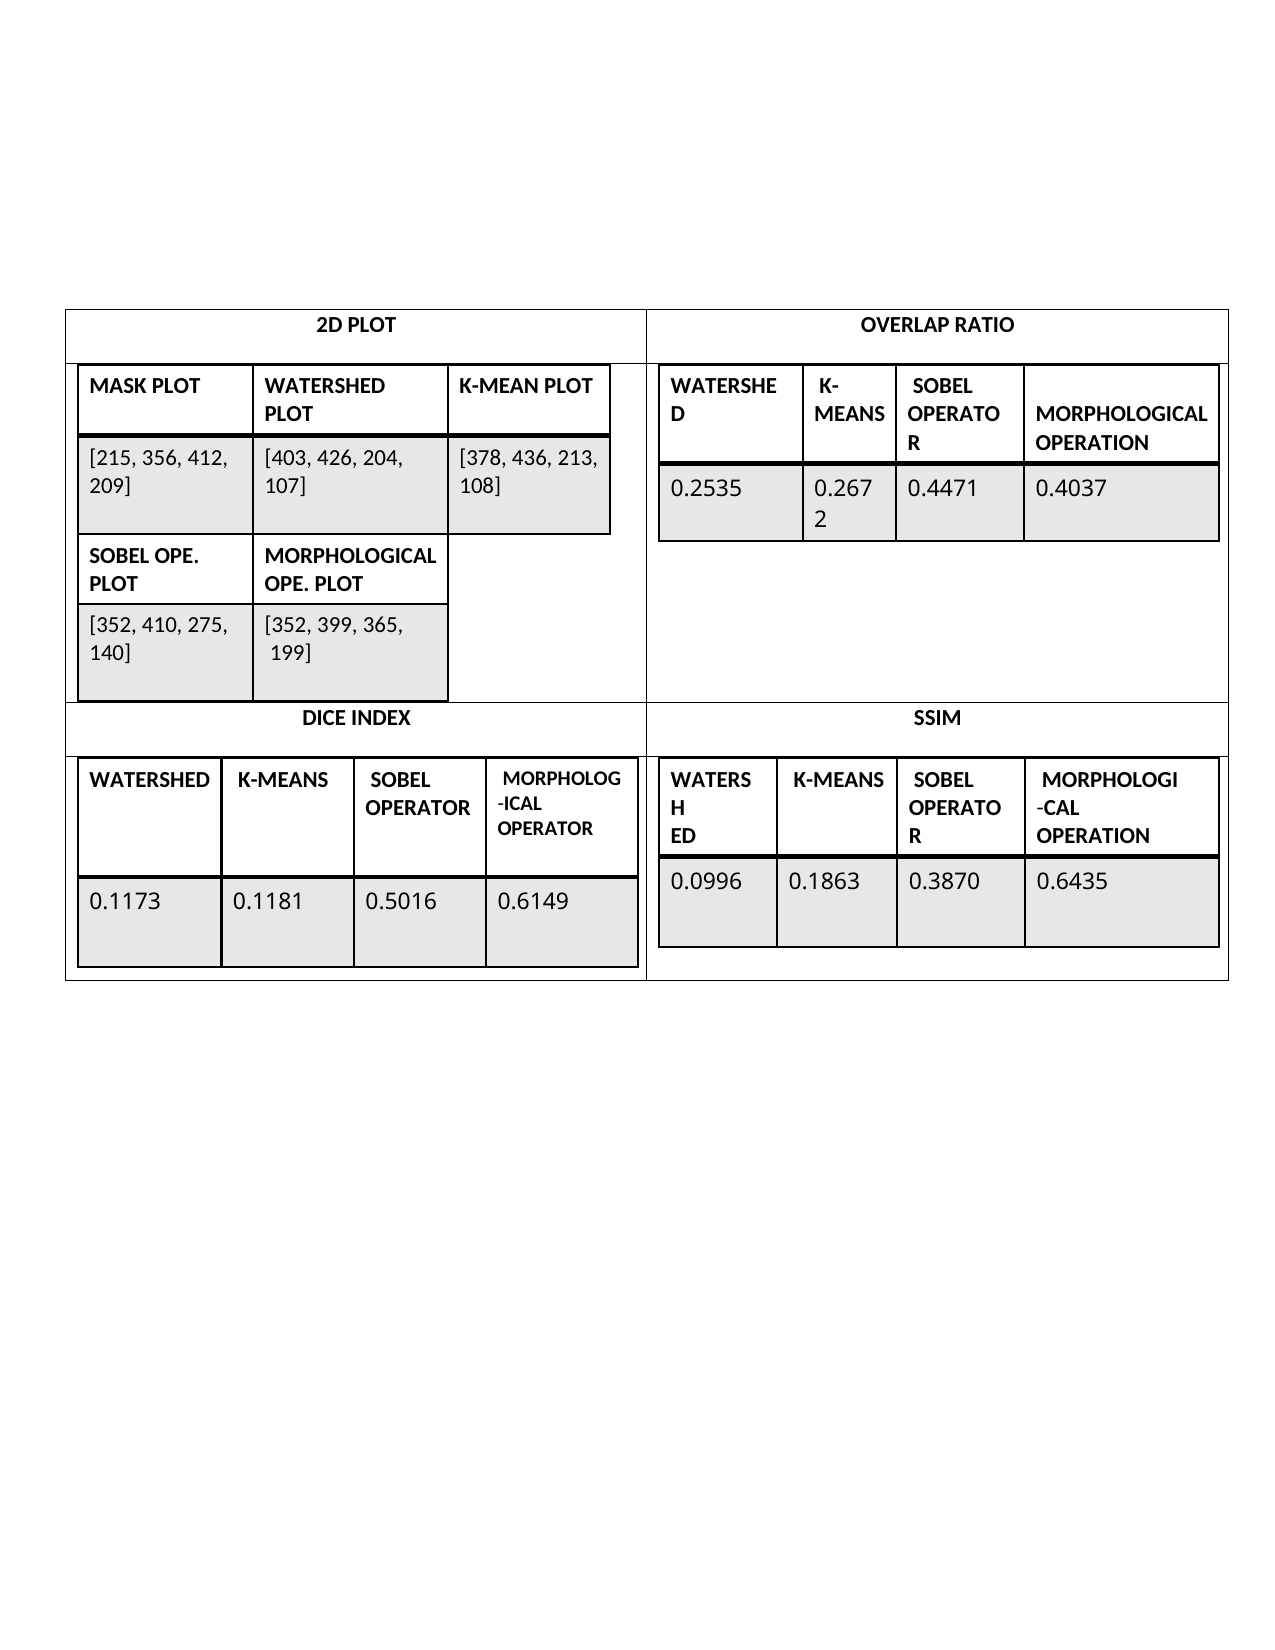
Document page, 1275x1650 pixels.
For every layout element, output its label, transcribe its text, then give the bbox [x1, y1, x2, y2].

table_cell [79, 535, 252, 603]
table_cell [647, 757, 1228, 980]
table_cell [254, 366, 447, 433]
table_cell [66, 364, 77, 702]
table_header 2D PLOT [66, 310, 646, 363]
table_cell DICE INDEX [66, 703, 646, 756]
table_cell [66, 757, 646, 980]
table_header OVERLAP RATIO [647, 310, 1228, 363]
table_cell [449, 364, 646, 702]
table_cell [647, 364, 1228, 702]
table_cell [79, 366, 252, 433]
table_cell [254, 535, 447, 603]
table_cell SSIM [647, 703, 1228, 756]
